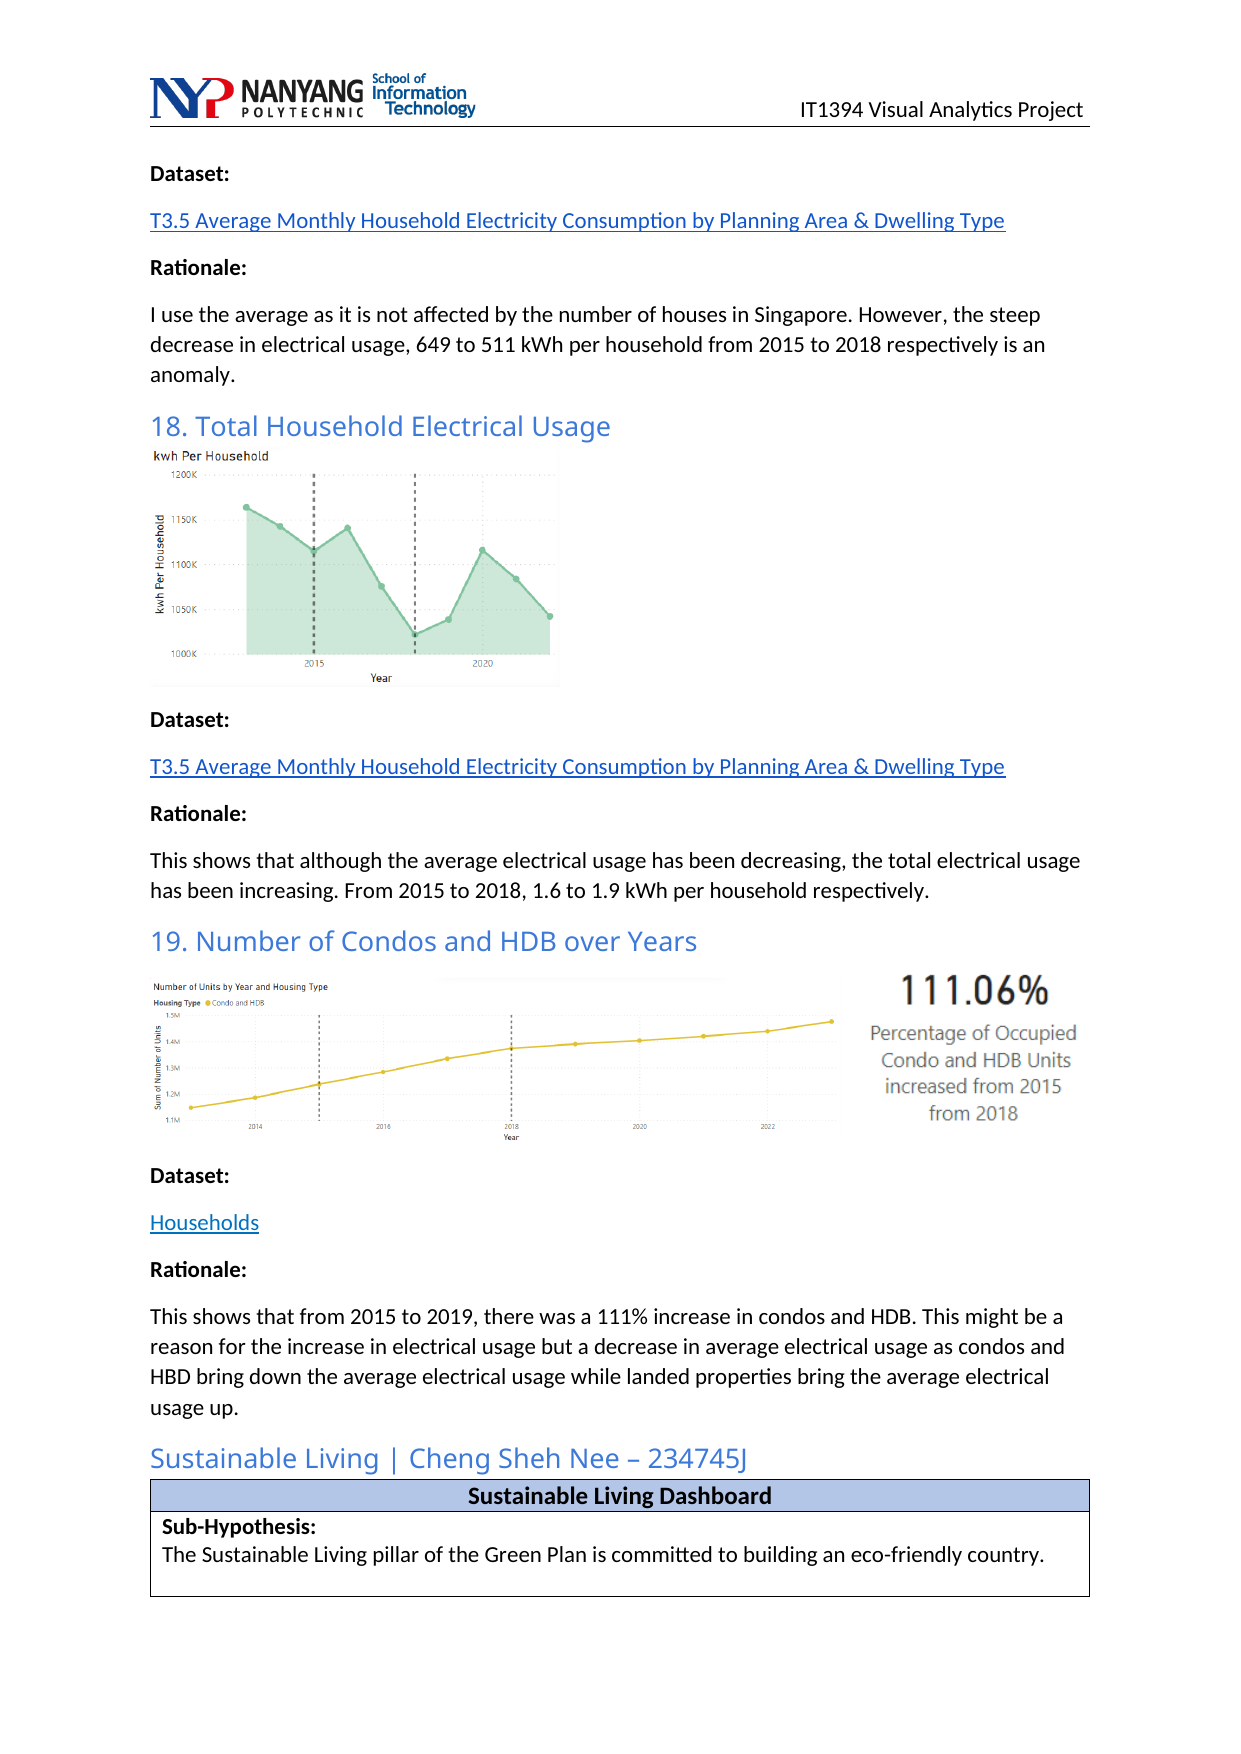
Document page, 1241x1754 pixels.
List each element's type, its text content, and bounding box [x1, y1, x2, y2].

text I use the average as it is not affected by the number of houses in Singapore. However, the steep decrease in electrical usage, 649 to 511 kWh per household from 2015 to 2018 respectively is an anomaly. [150, 300, 1090, 388]
picture [150, 978, 841, 1143]
subtitle 18. Total Household Electrical Usage [150, 407, 1090, 444]
picture [150, 78, 363, 118]
picture [866, 962, 1084, 1143]
text Rationale: [150, 253, 1090, 281]
subtitle 19. Number of Condos and HDB over Years [150, 923, 1090, 960]
text Rationale: [150, 799, 1090, 827]
picture [372, 73, 476, 118]
text T3.5 Average Monthly Household Electricity Consumption by Planning Area & Dwelling Type [150, 206, 1090, 234]
text Dataset: [150, 705, 1090, 733]
table_header Sustainable Living Dashboard [151, 1480, 1089, 1511]
table_cell Sub-Hypothesis: The Sustainable Living pillar of the Green Plan is committed to building an eco-friendly country. [151, 1512, 1089, 1596]
text Households [150, 1208, 1090, 1236]
subtitle Sustainable Living | Cheng Sheh Nee – 234745J [150, 1439, 1090, 1476]
text Rationale: [150, 1255, 1090, 1283]
text T3.5 Average Monthly Household Electricity Consumption by Planning Area & Dwelling Type [150, 752, 1090, 780]
text This shows that although the average electrical usage has been decreasing, the total electrical usage has been increasing. From 2015 to 2018, 1.6 to 1.9 kWh per household respectively. [150, 846, 1090, 904]
text Dataset: [150, 1161, 1090, 1189]
text Dataset: [150, 159, 1090, 187]
text This shows that from 2015 to 2019, there was a 111% increase in condos and HDB. This might be a reason for the increase in electrical usage but a decrease in average electrical usage as condos and HBD bring down the average electrical usage while landed properties bring the average electrical usage up. [150, 1302, 1090, 1421]
picture [150, 447, 561, 687]
